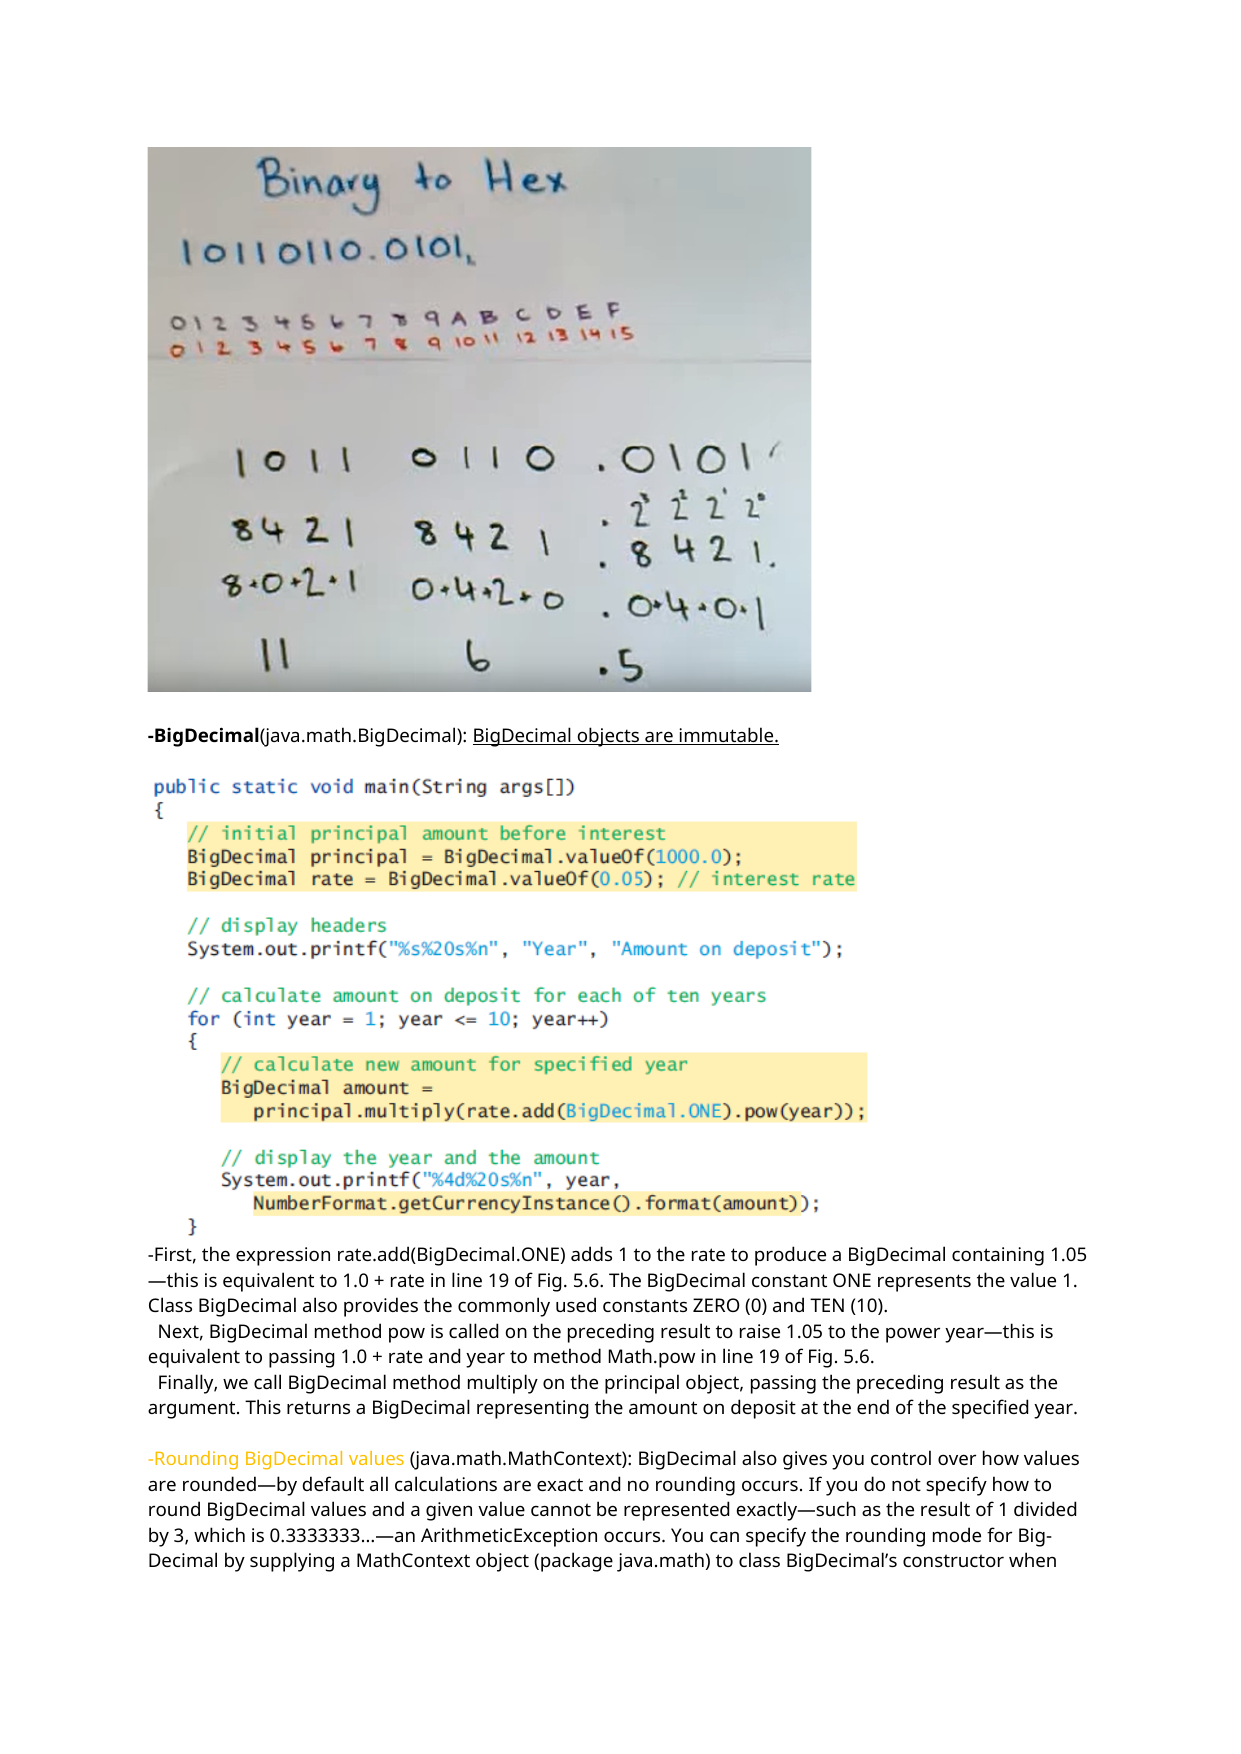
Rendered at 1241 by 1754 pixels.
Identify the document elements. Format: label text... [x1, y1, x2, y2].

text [148, 1446, 1093, 1573]
text Next, BigDecimal method pow is called on the preceding result to raise 1.05 to the power year—this is equivalent to passing 1.0 + rate and year to method Math.pow in line 19 of Fig. 5.6. [148, 1318, 1093, 1369]
picture [147, 147, 812, 692]
text -BigDecimal(java.math.BigDecimal): BigDecimal objects are immutable. [148, 719, 1093, 747]
picture [147, 775, 896, 1242]
text -First, the expression rate.add(BigDecimal.ONE) adds 1 to the rate to produce a BigDecimal containing 1.05—this is equivalent to 1.0 + rate in line 19 of Fig. 5.6. The BigDecimal constant ONE represents the value 1. Class BigDecimal also provides the commonly used constants ZERO (0) and TEN (10). [148, 1241, 1093, 1318]
text Finally, we call BigDecimal method multiply on the principal object, passing the preceding result as the argument. This returns a BigDecimal representing the amount on deposit at the end of the specified year. [148, 1369, 1093, 1420]
